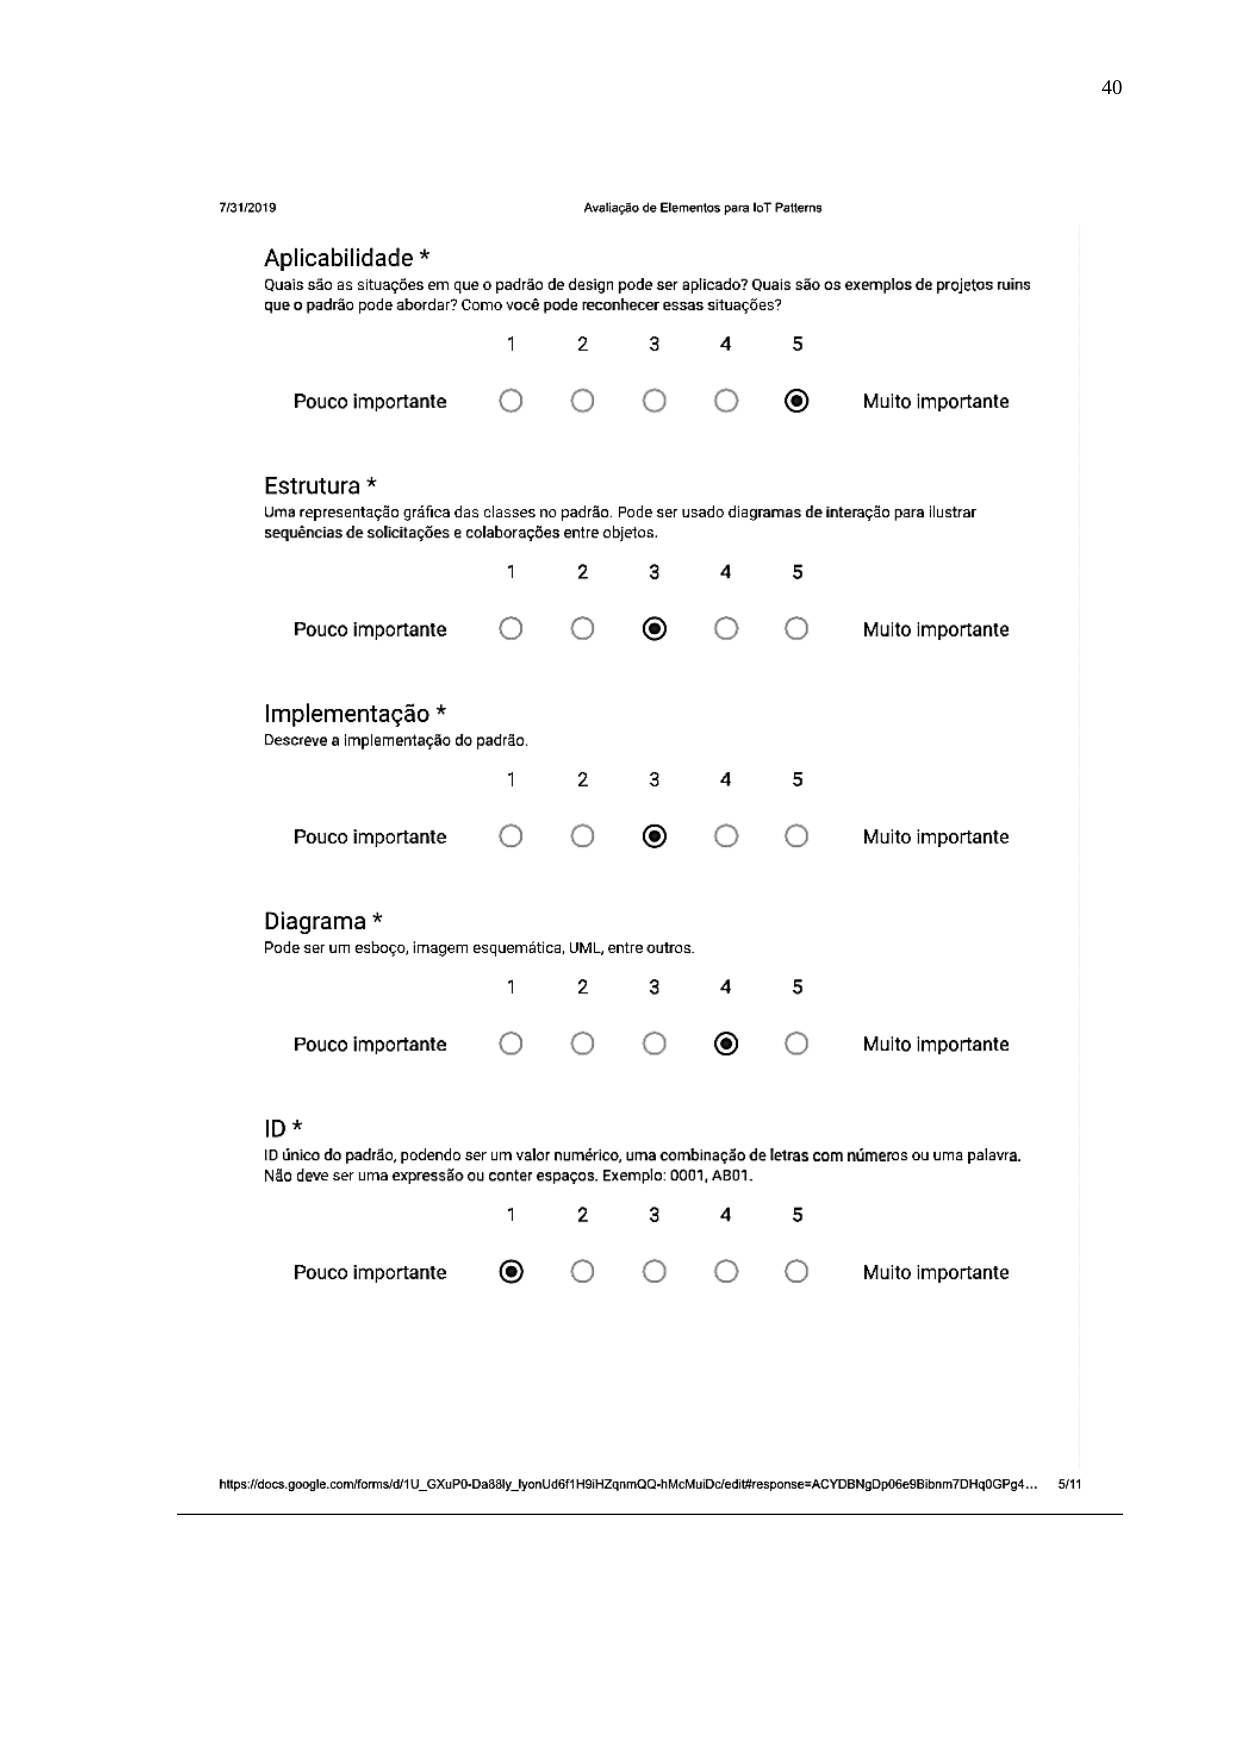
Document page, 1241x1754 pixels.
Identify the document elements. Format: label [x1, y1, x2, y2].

picture [177, 177, 1123, 1515]
